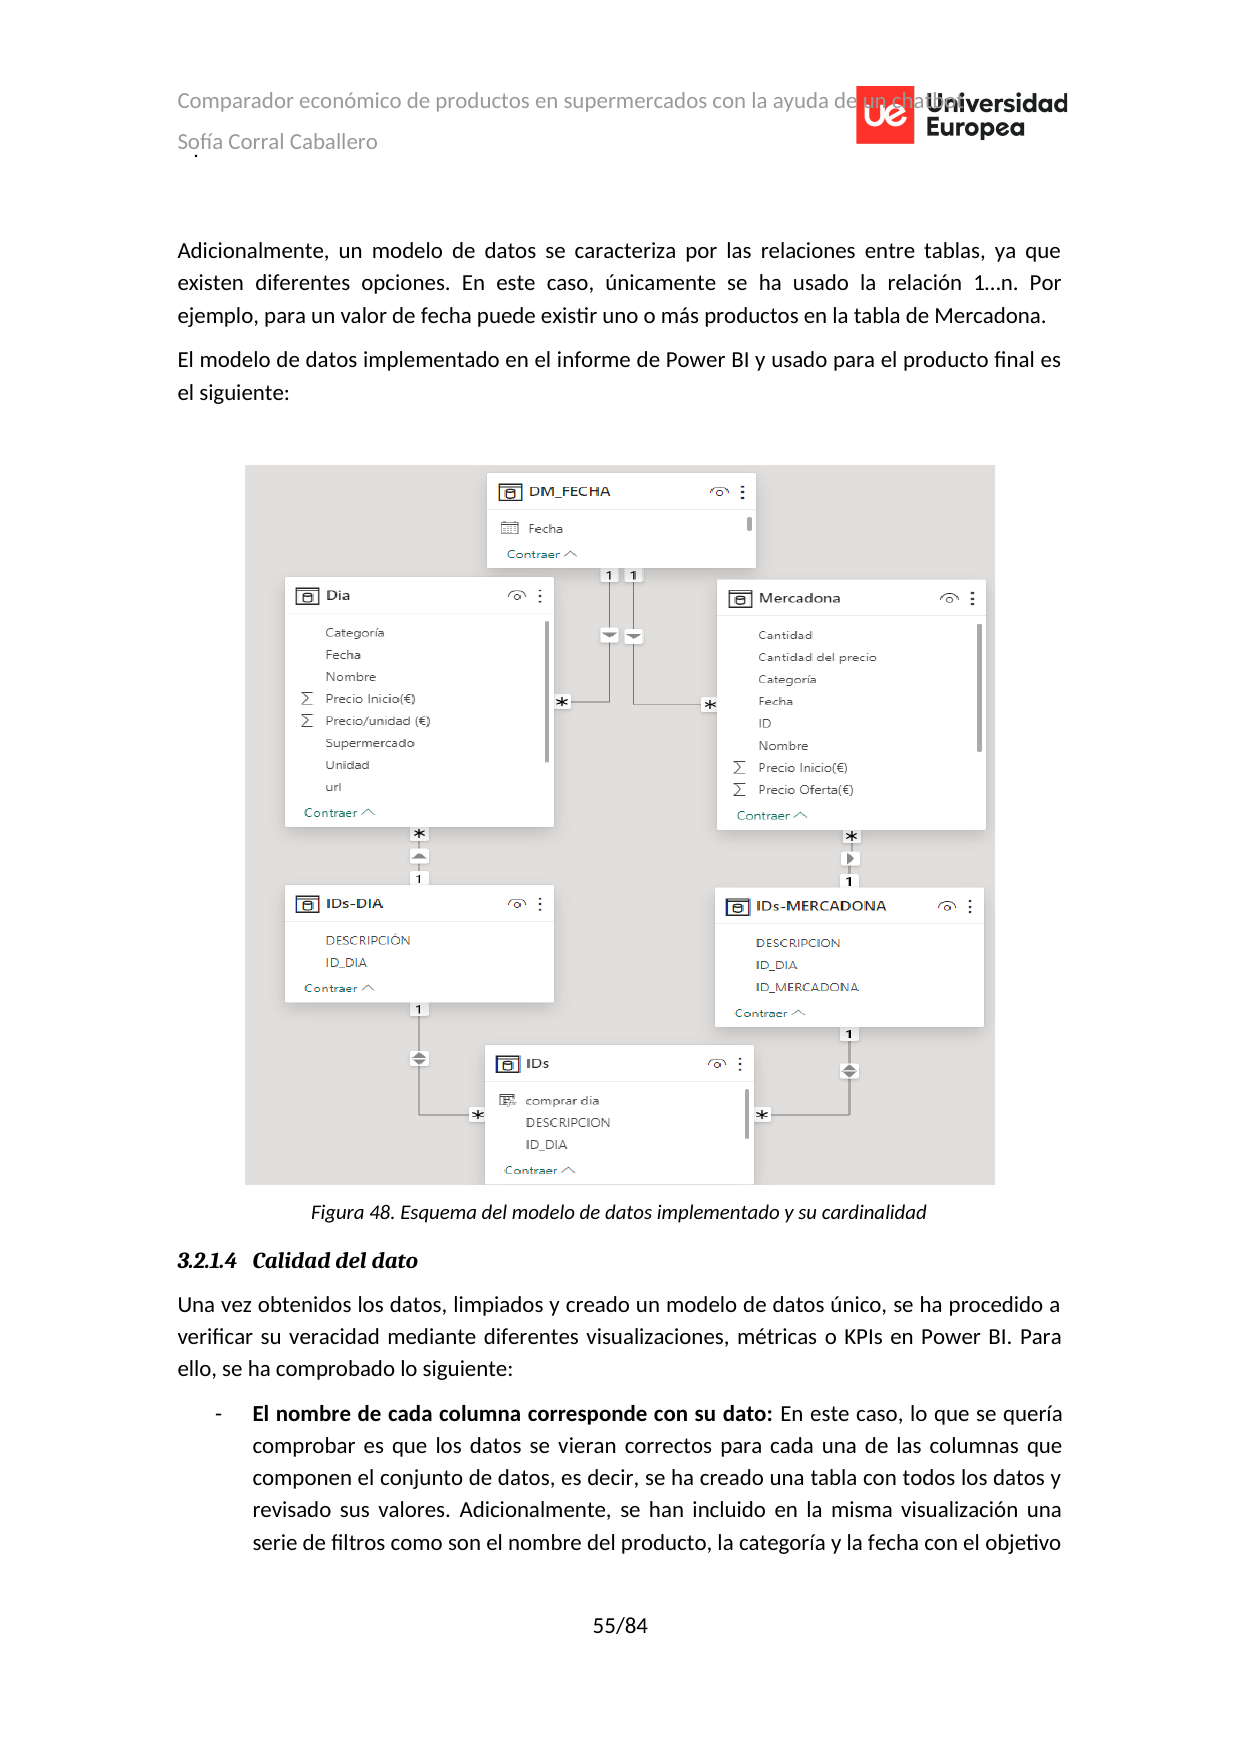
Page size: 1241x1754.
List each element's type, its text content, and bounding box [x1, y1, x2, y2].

picture [856, 86, 1068, 144]
text Adicionalmente, un modelo de datos se caracteriza por las relaciones entre tablas, ya que existen diferentes opciones. En este caso, únicamente se ha usado la relación 1…n. Por ejemplo, para un valor de fecha puede existir uno o más productos en la tabla de Mercadona. [177, 236, 1063, 329]
text Figura 48. Esquema del modelo de datos implementado y su cardinalidad [177, 1199, 1063, 1225]
text Una vez obtenidos los datos, limpiados y creado un modelo de datos único, se ha procedido a verificar su veracidad mediante diferentes visualizaciones, métricas o KPIs en Power BI. Para ello, se ha comprobado lo siguiente: [177, 1290, 1063, 1382]
picture [245, 465, 995, 1185]
text El modelo de datos implementado en el informe de Power BI y usado para el producto final es el siguiente: [177, 345, 1063, 406]
subtitle Calidad del dato [177, 1248, 1063, 1275]
